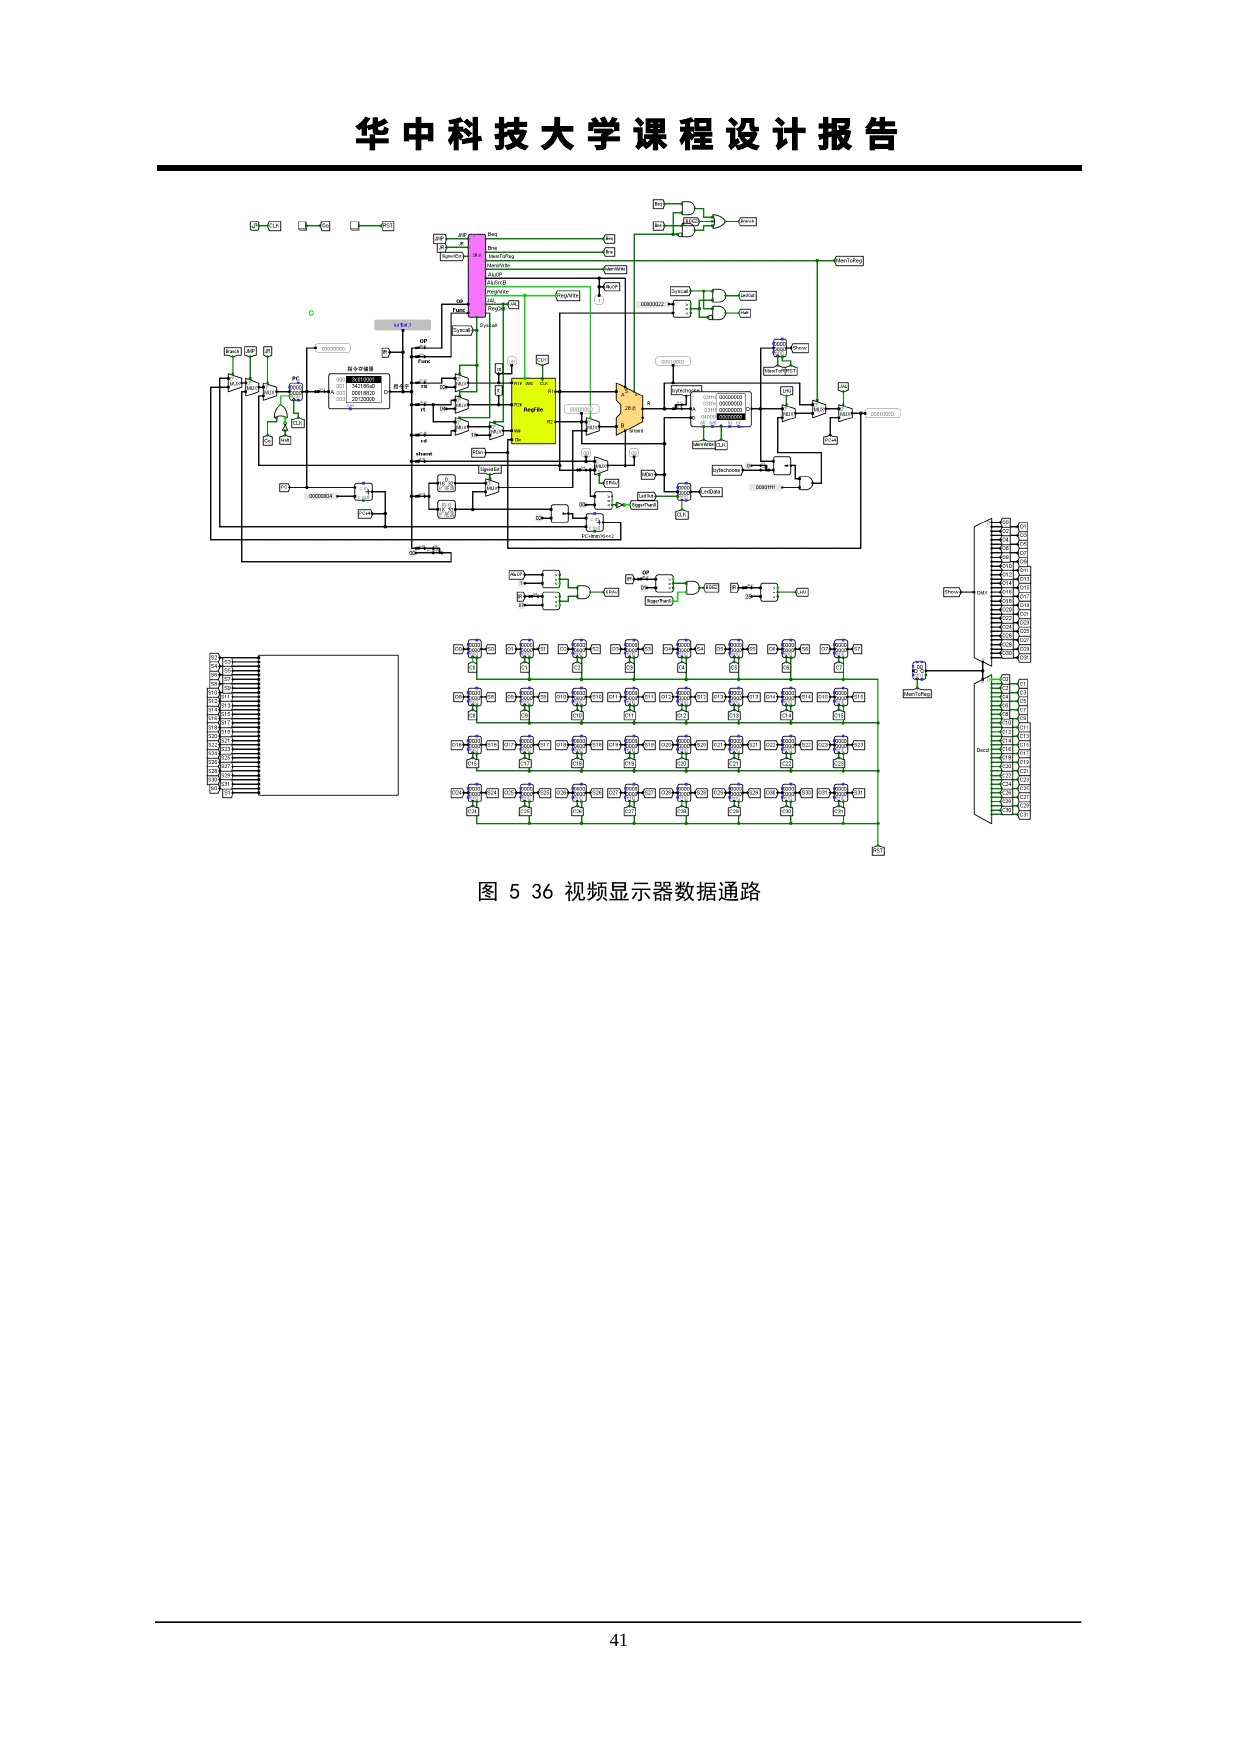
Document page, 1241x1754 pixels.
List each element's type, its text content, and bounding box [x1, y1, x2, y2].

picture [198, 198, 1039, 859]
